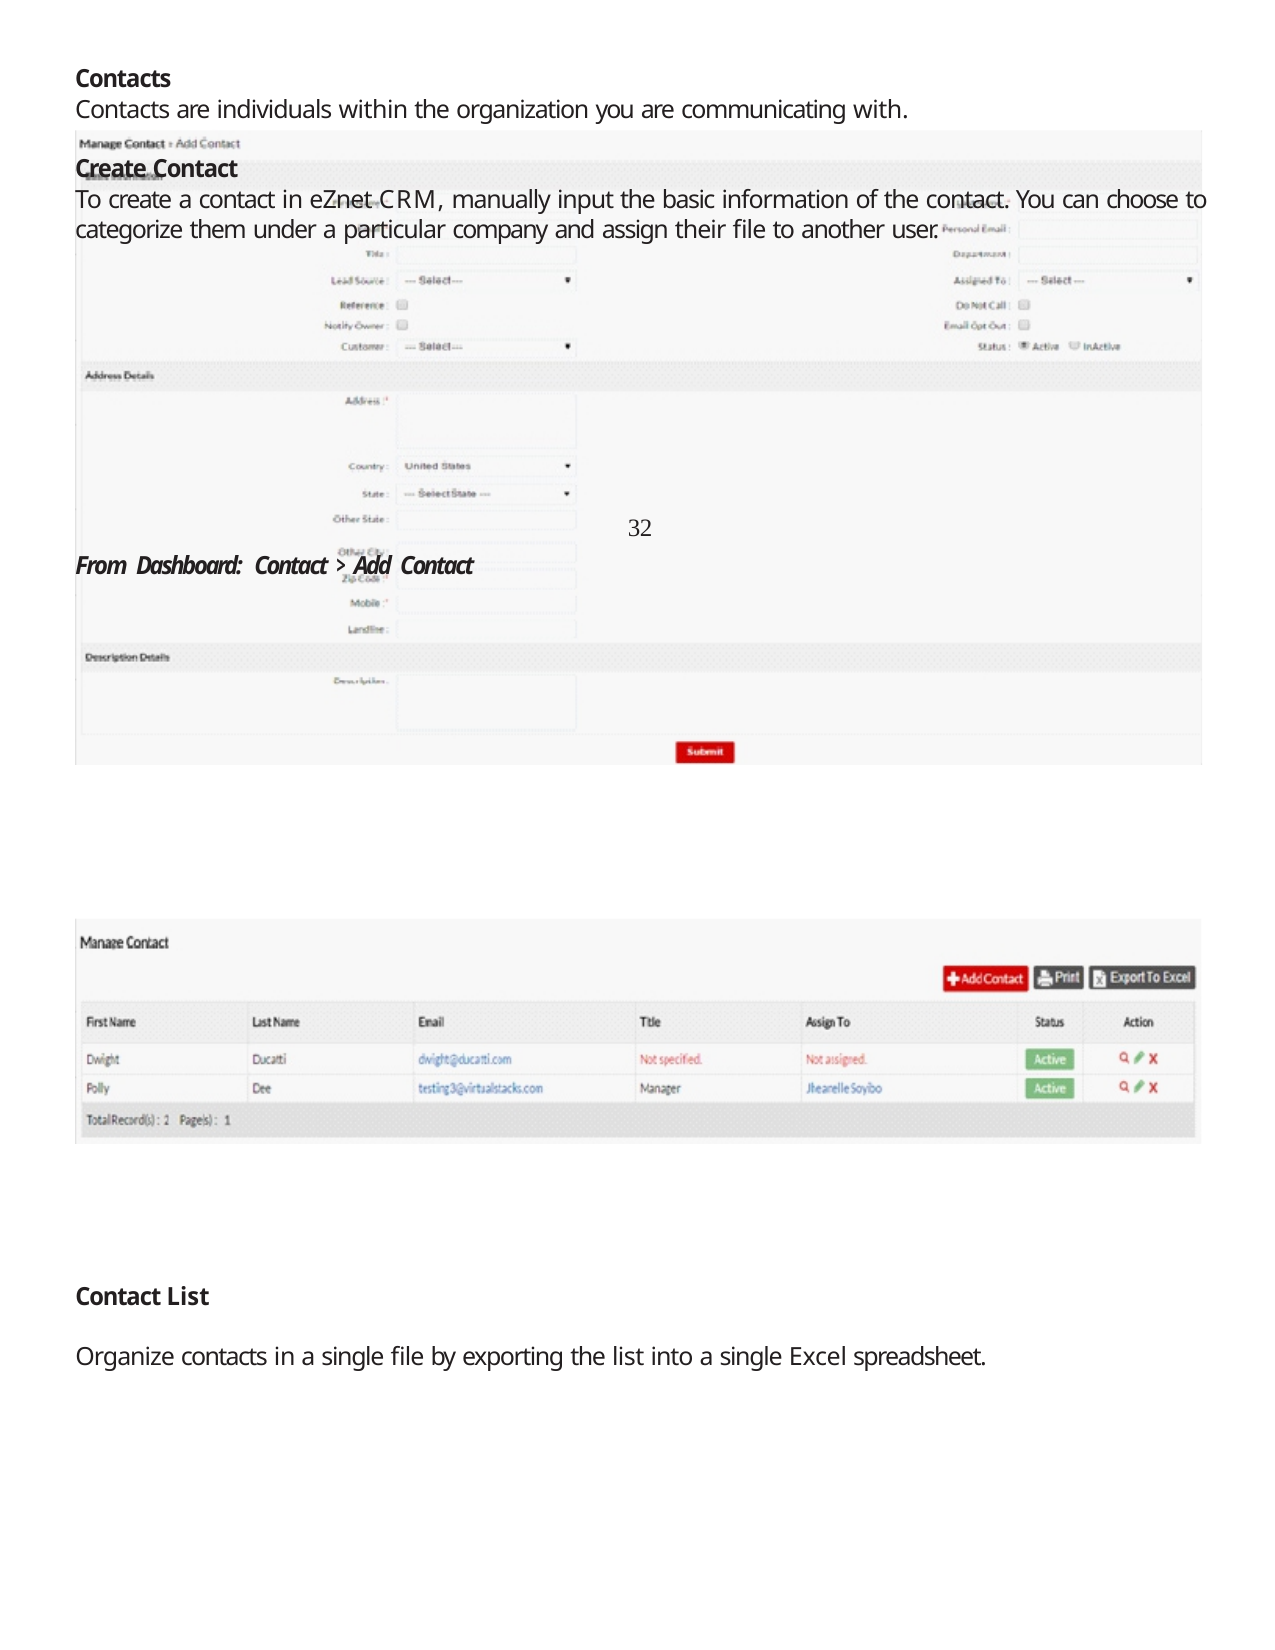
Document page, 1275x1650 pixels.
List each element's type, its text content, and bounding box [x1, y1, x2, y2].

text Organize contacts in a single file by exporting the list into a single Excel spreadsheet. [75, 1337, 1244, 1372]
text 32 [628, 510, 1244, 543]
picture [75, 583, 1203, 765]
text Contacts [75, 61, 1244, 95]
text categorize them under a particular company and assign their file to another user. [75, 215, 1244, 245]
picture [75, 129, 1203, 150]
picture [75, 245, 1203, 543]
text From Dashboard: Contact > Add Contact [75, 543, 1244, 583]
text Contacts are individuals within the organization you are communicating with. [75, 95, 1244, 125]
text To create a contact in eZnet CRM, manually input the basic information of the contact. You can choose to [75, 185, 1244, 215]
text Create Contact [75, 150, 1244, 185]
picture [75, 916, 1203, 1144]
text Contact List [75, 1279, 1244, 1312]
